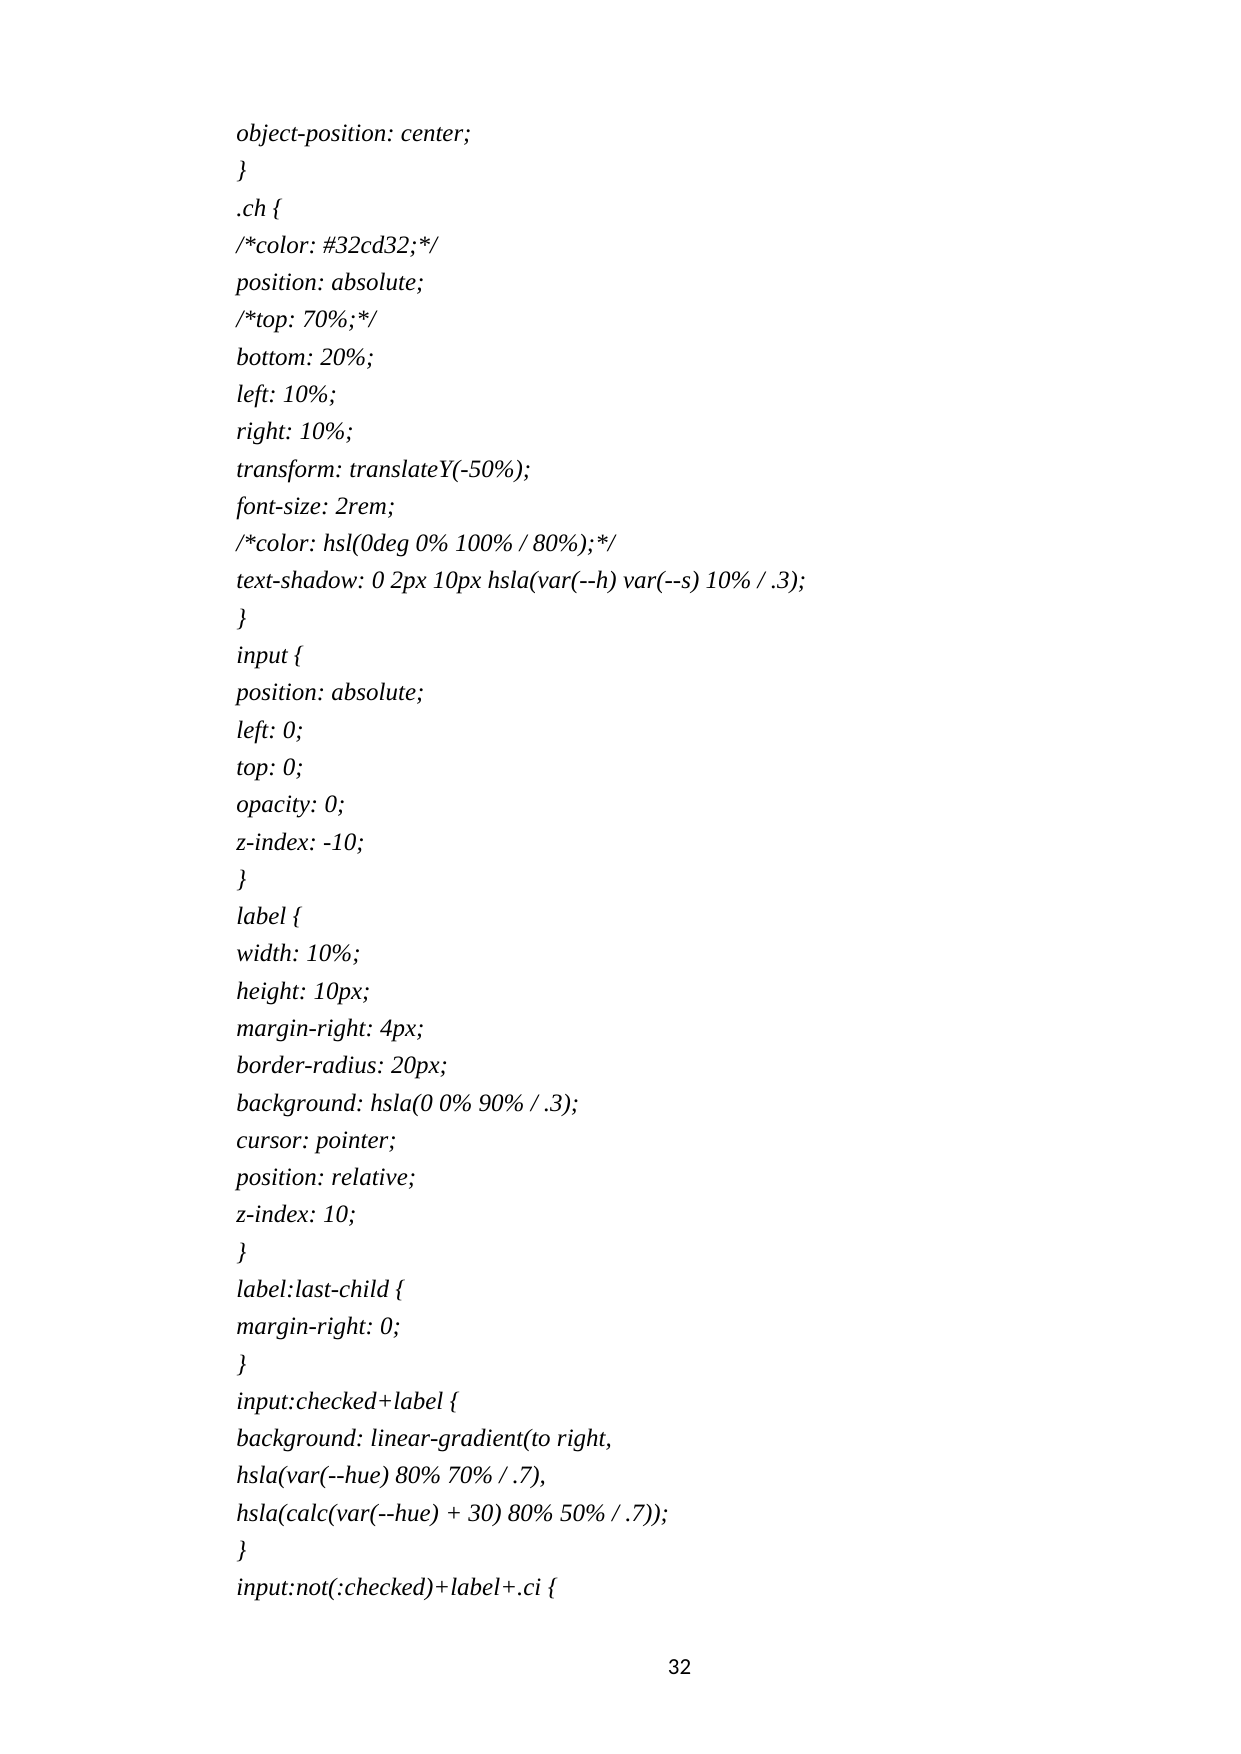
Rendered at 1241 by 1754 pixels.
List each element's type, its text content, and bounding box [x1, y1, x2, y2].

text label { [177, 901, 1181, 930]
text input:not(:checked)+label+.ci { [177, 1572, 1181, 1601]
text text-shadow: 0 2px 10px hsla(var(--h) var(--s) 10% / .3); [177, 566, 1181, 594]
text input:checked+label { [177, 1386, 1181, 1415]
text z-index: -10; [177, 827, 1181, 855]
text } [177, 155, 1181, 184]
text border-radius: 20px; [177, 1050, 1181, 1079]
text opacity: 0; [177, 789, 1181, 818]
text height: 10px; [177, 976, 1181, 1004]
text width: 10%; [177, 938, 1181, 967]
text left: 0; [177, 715, 1181, 743]
text position: absolute; [177, 267, 1181, 296]
text position: absolute; [177, 677, 1181, 706]
text background: hsla(0 0% 90% / .3); [177, 1088, 1181, 1116]
text hsla(calc(var(--hue) + 30) 80% 50% / .7)); [177, 1498, 1181, 1527]
text margin-right: 0; [177, 1311, 1181, 1340]
text input { [177, 640, 1181, 669]
text left: 10%; [177, 379, 1181, 408]
text margin-right: 4px; [177, 1013, 1181, 1042]
text } [177, 603, 1181, 632]
text } [177, 1349, 1181, 1377]
text hsla(var(--hue) 80% 70% / .7), [177, 1461, 1181, 1489]
text } [177, 1535, 1181, 1564]
text /*color: #32cd32;*/ [177, 230, 1181, 259]
text /*top: 70%;*/ [177, 304, 1181, 333]
text .ch { [177, 193, 1181, 221]
text } [177, 864, 1181, 893]
text background: linear-gradient(to right, [177, 1423, 1181, 1452]
text cursor: pointer; [177, 1125, 1181, 1154]
text object-position: center; [177, 118, 1181, 147]
text transform: translateY(-50%); [177, 454, 1181, 482]
text /*color: hsl(0deg 0% 100% / 80%);*/ [177, 528, 1181, 557]
text } [177, 1237, 1181, 1266]
text bottom: 20%; [177, 342, 1181, 371]
text font-size: 2rem; [177, 491, 1181, 520]
text right: 10%; [177, 416, 1181, 445]
text position: relative; [177, 1162, 1181, 1191]
text top: 0; [177, 752, 1181, 781]
text label:last-child { [177, 1274, 1181, 1303]
text z-index: 10; [177, 1199, 1181, 1228]
